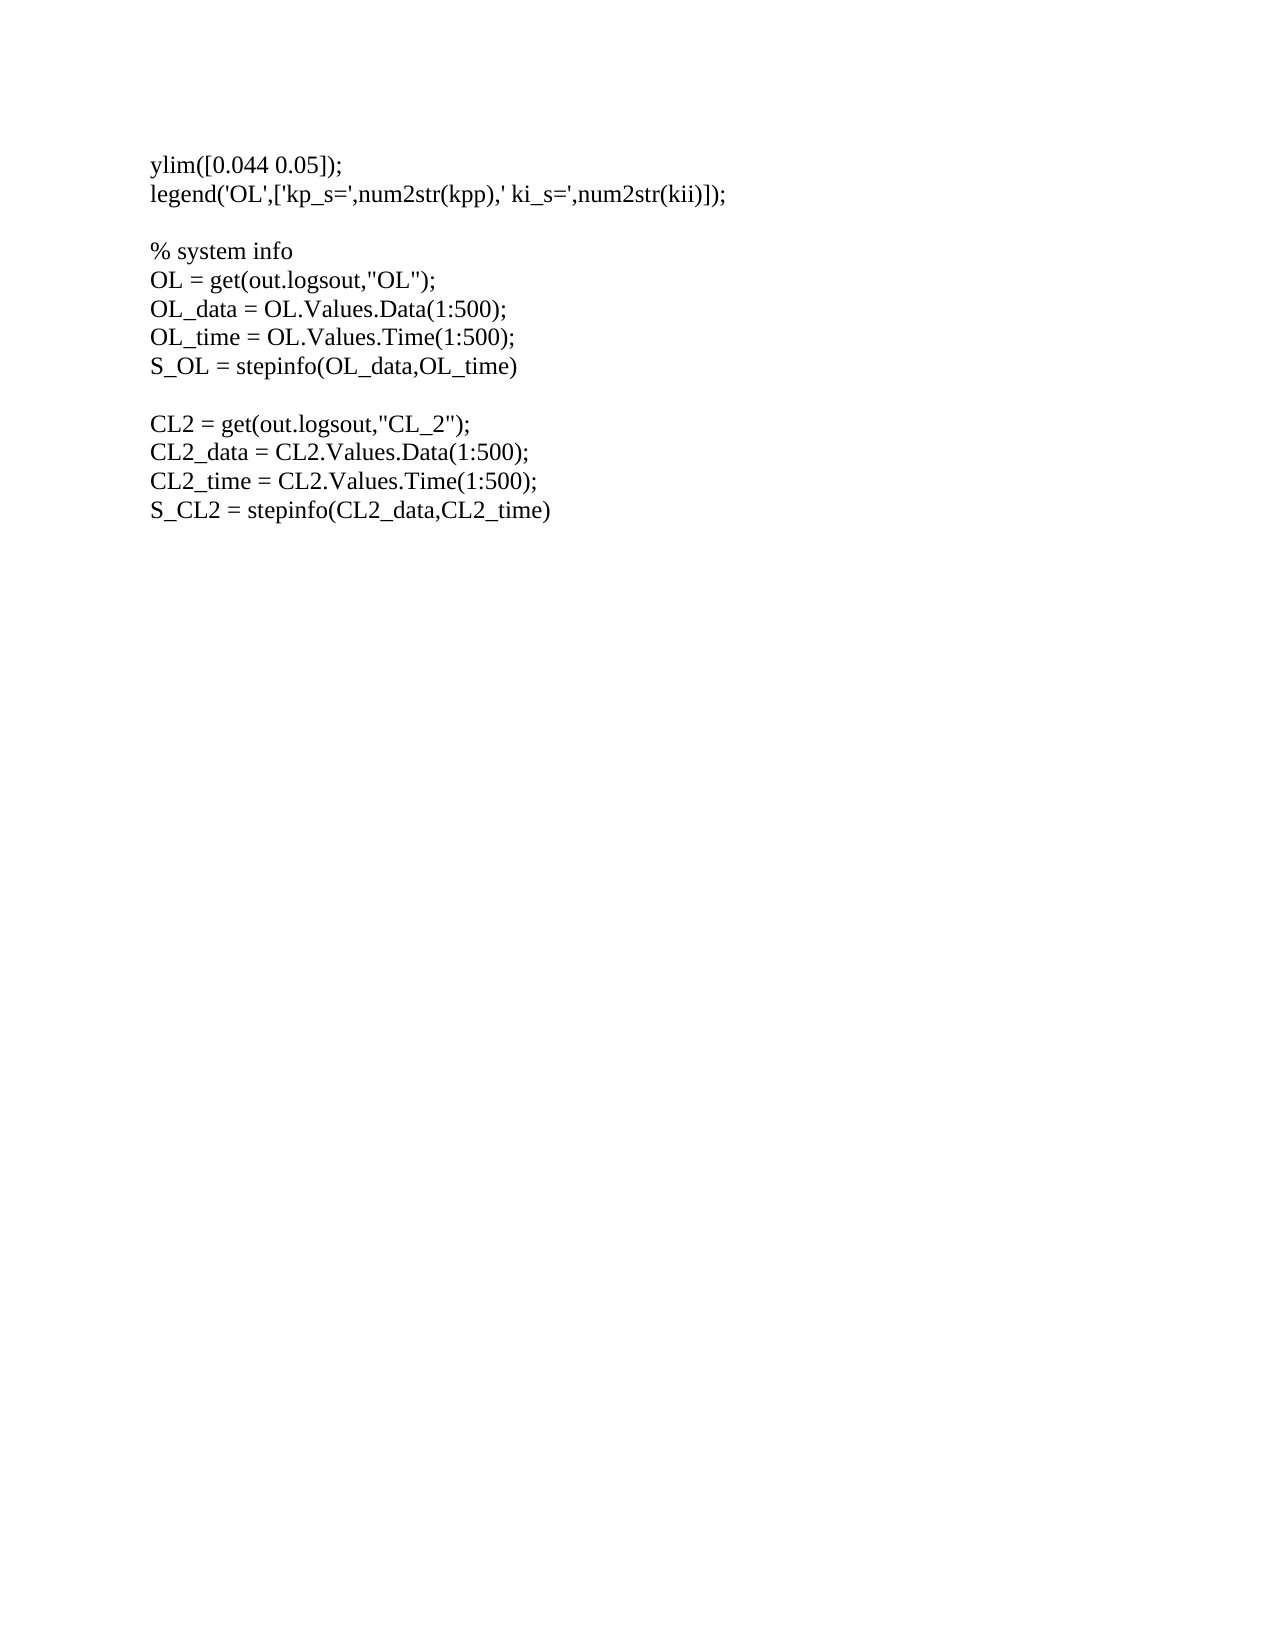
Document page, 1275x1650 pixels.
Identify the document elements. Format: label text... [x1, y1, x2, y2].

text legend('OL',['kp_s=',num2str(kpp),' ki_s=',num2str(kii)]); [150, 179, 1125, 207]
text OL_time = OL.Values.Time(1:500); [150, 322, 1125, 351]
text CL2 = get(out.logsout,"CL_2"); [150, 409, 1125, 437]
text S_CL2 = stepinfo(CL2_data,CL2_time) [150, 495, 1125, 524]
text CL2_time = CL2.Values.Time(1:500); [150, 466, 1125, 495]
text % system info [150, 236, 1125, 265]
text ylim([0.044 0.05]); [150, 150, 1125, 179]
text OL = get(out.logsout,"OL"); [150, 265, 1125, 294]
text CL2_data = CL2.Values.Data(1:500); [150, 437, 1125, 466]
text OL_data = OL.Values.Data(1:500); [150, 294, 1125, 322]
text S_OL = stepinfo(OL_data,OL_time) [150, 351, 1125, 380]
